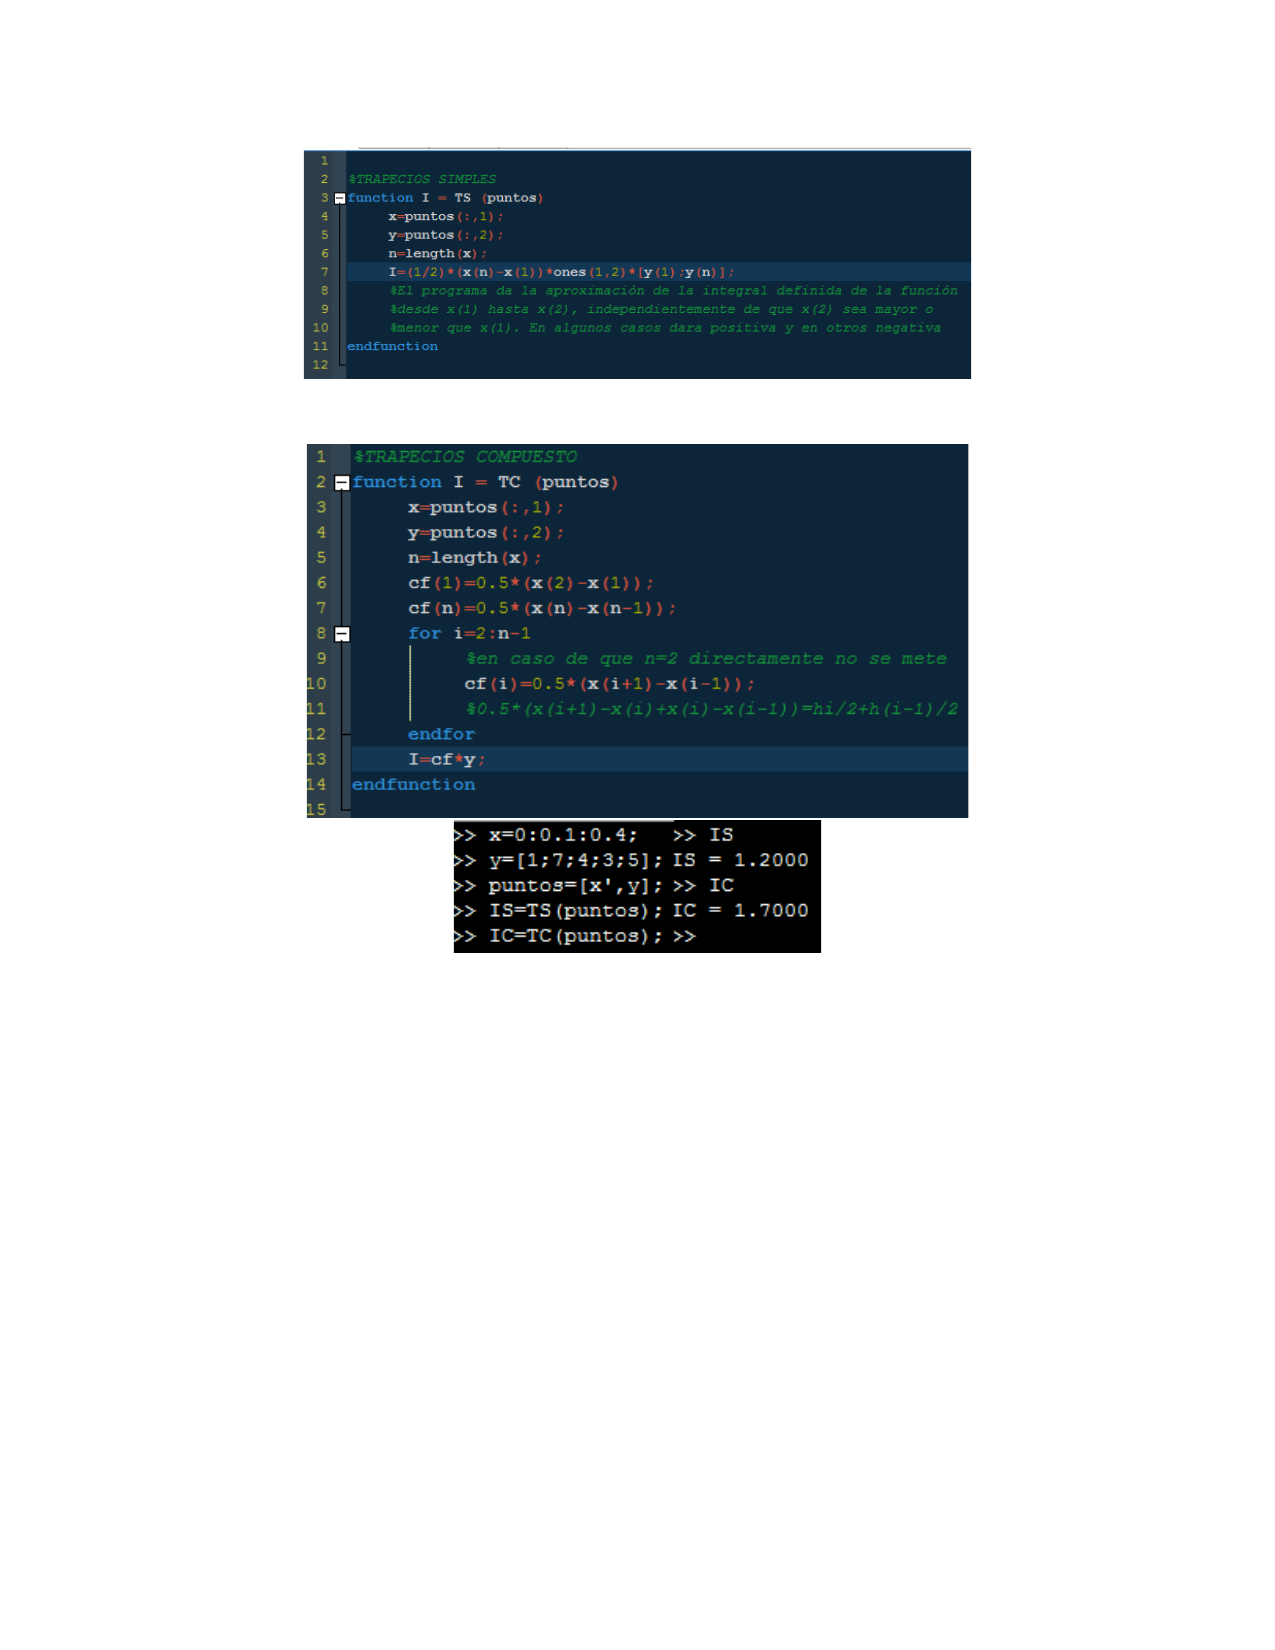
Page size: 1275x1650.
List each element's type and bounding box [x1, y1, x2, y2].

picture [306, 444, 969, 818]
picture [453, 820, 822, 953]
picture [303, 147, 972, 379]
